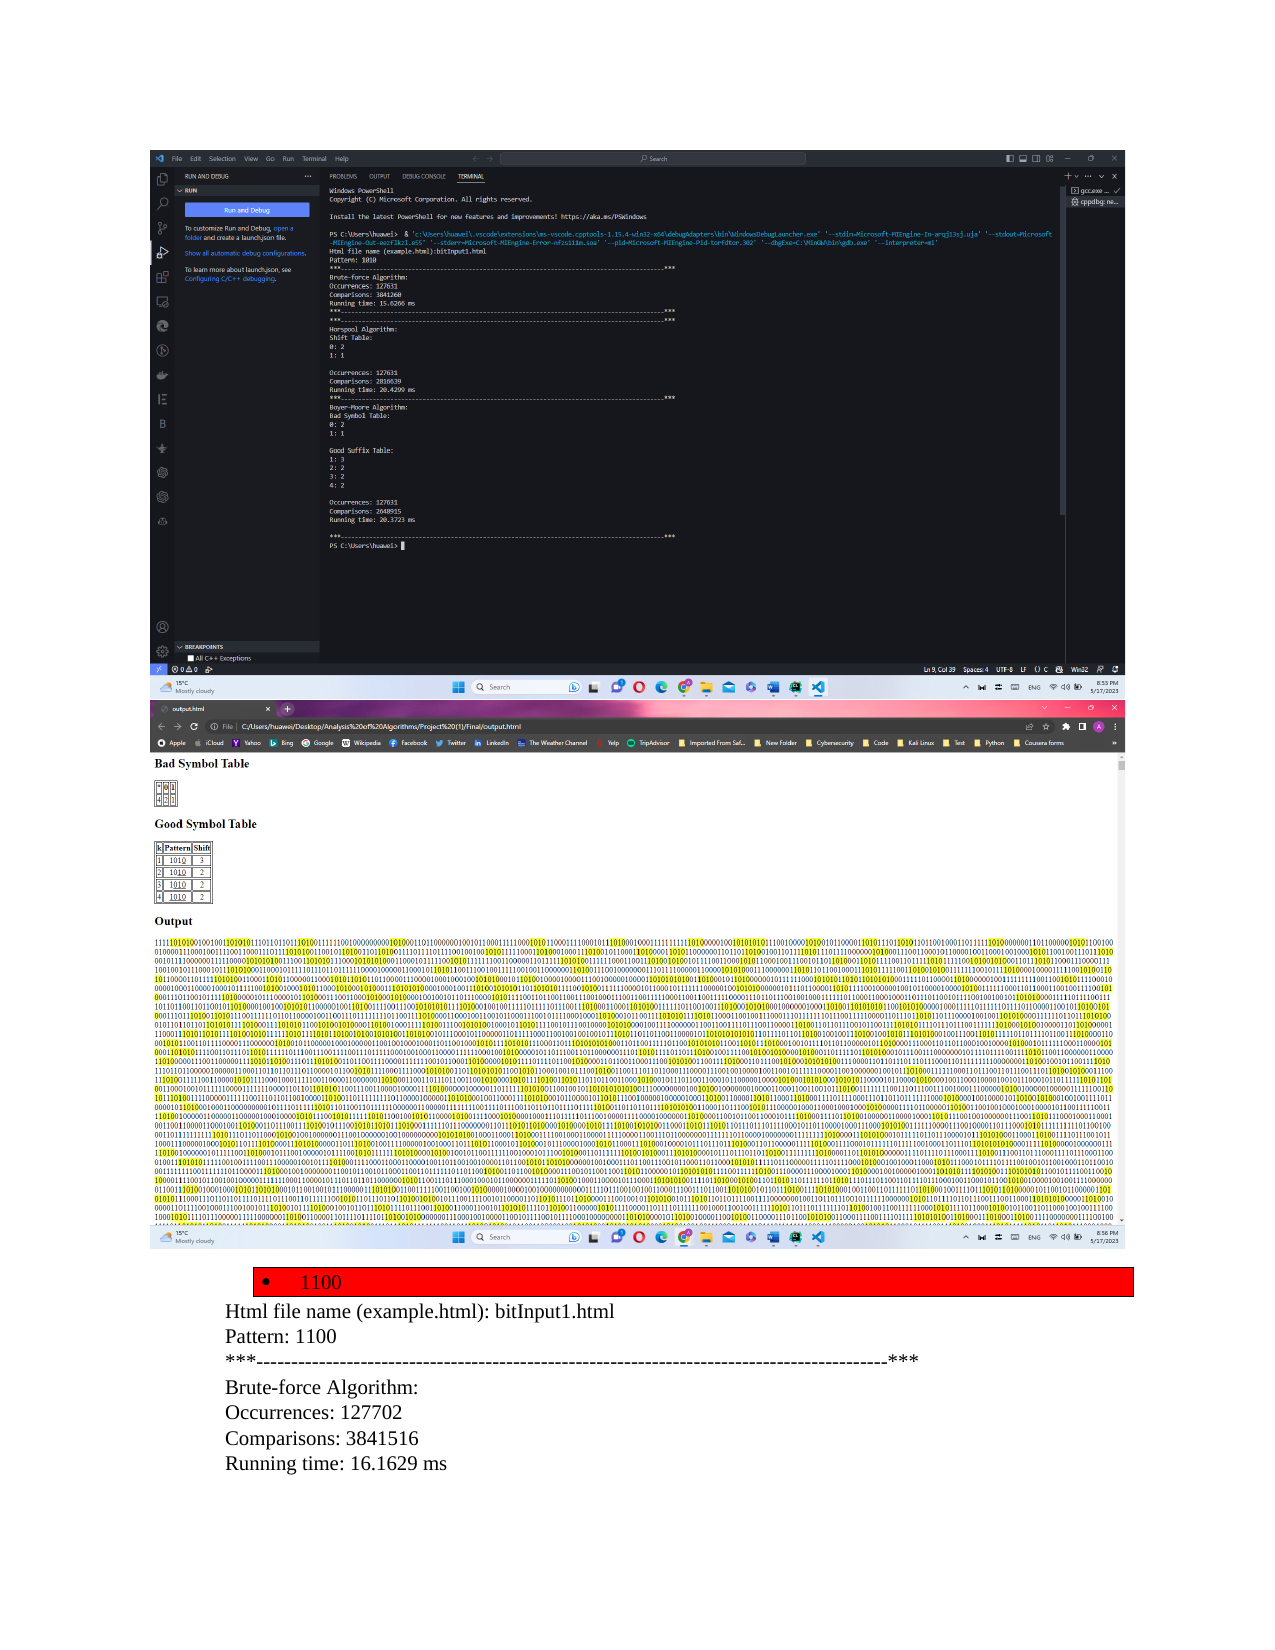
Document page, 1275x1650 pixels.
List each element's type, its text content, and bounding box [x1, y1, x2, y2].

list Running time: 16.1629 ms [225, 1451, 1125, 1475]
list Comparisons: 3841516 [225, 1426, 1125, 1450]
picture [150, 700, 1125, 1249]
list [225, 1349, 1125, 1373]
list 1100 [254, 1268, 1133, 1296]
picture [150, 150, 1125, 699]
list Pattern: 1100 [225, 1324, 1125, 1348]
list Html file name (example.html): bitInput1.html [225, 1298, 1125, 1323]
list Brute-force Algorithm: [225, 1375, 1125, 1399]
list Occurrences: 127702 [225, 1400, 1125, 1424]
